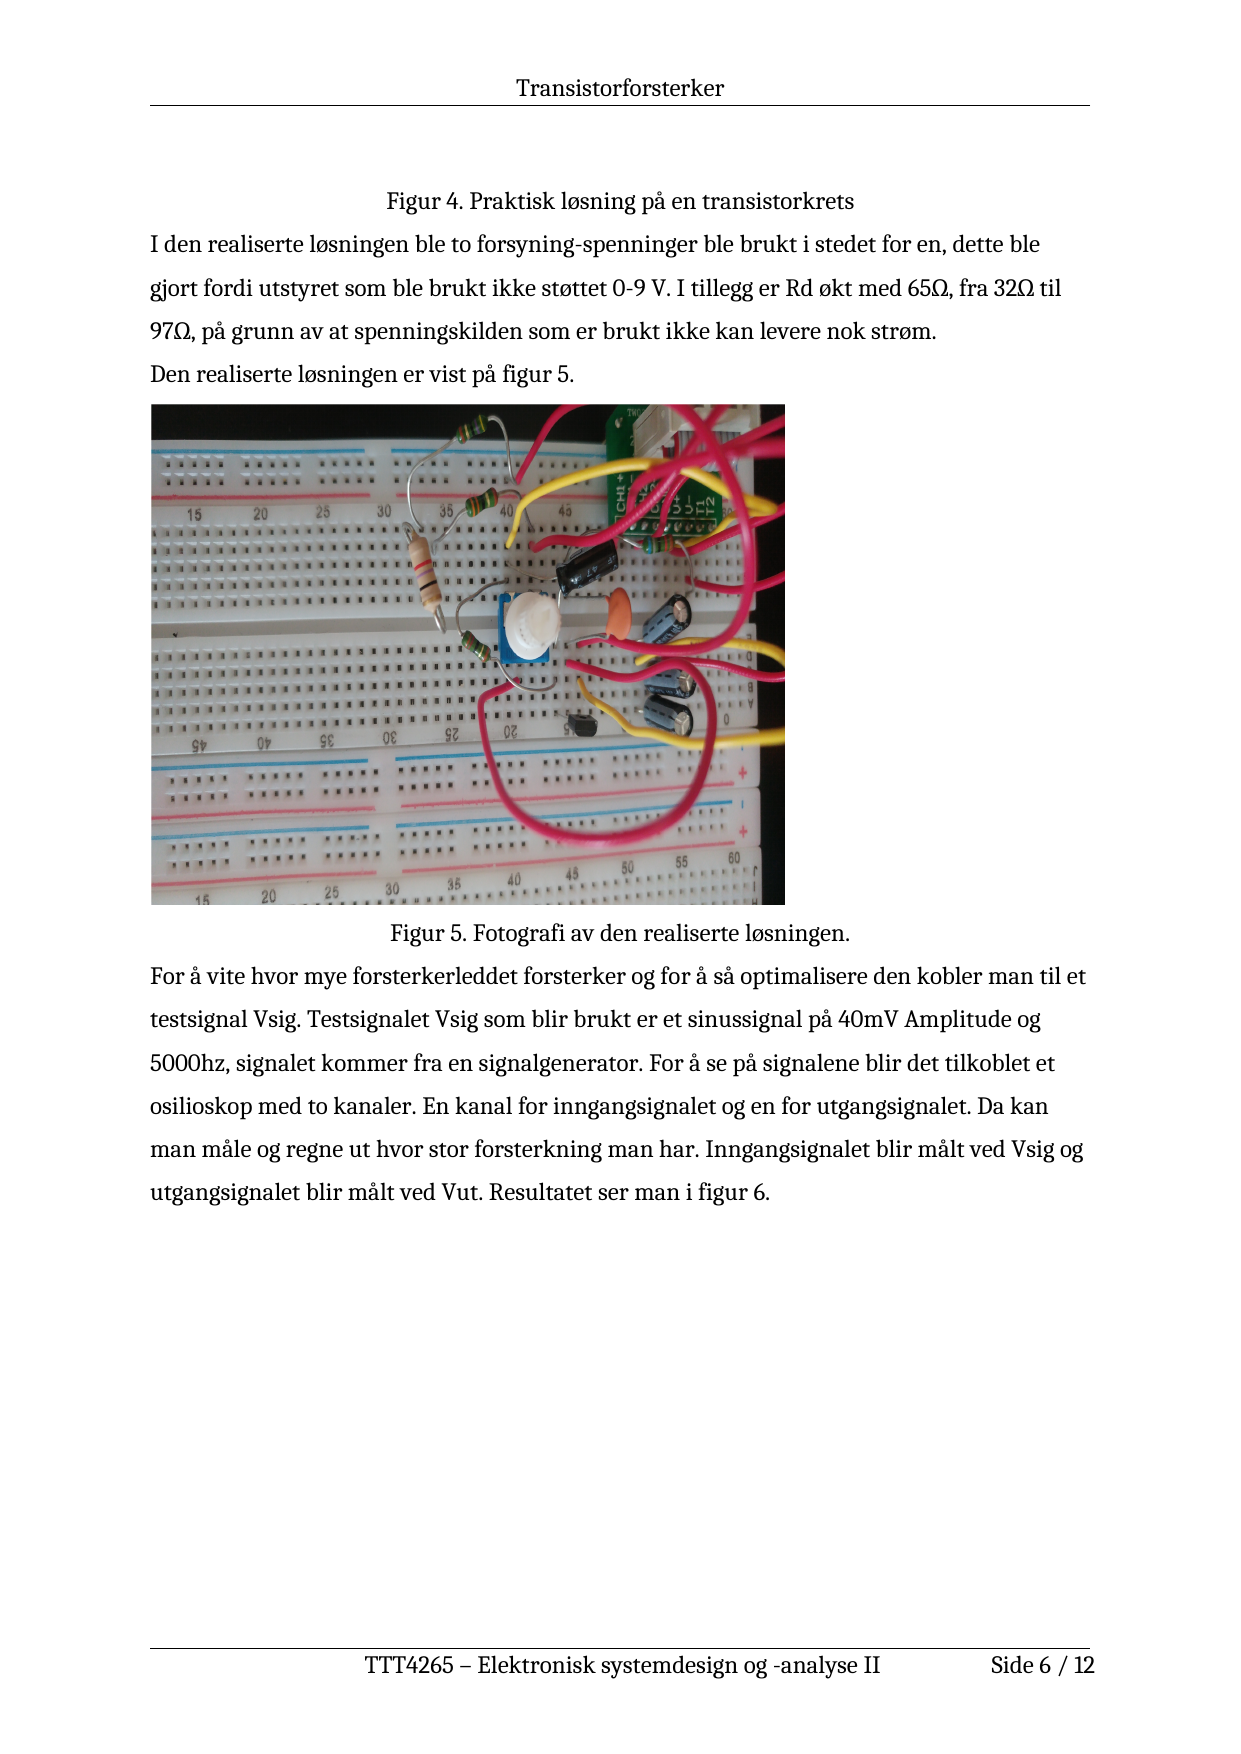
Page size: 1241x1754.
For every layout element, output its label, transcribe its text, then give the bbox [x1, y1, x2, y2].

text I den realiserte løsningen ble to forsyning-spenninger ble brukt i stedet for en, dette ble gjort fordi utstyret som ble brukt ikke støttet 0-9 V. I tillegg er Rd økt med 65Ω, fra 32Ω til 97Ω, på grunn av at spenningskilden som er brukt ikke kan levere nok strøm. [150, 230, 1090, 345]
text Figur 4. Praktisk løsning på en transistorkrets [150, 187, 1090, 216]
text Figur 5. Fotografi av den realiserte løsningen. [150, 919, 1090, 948]
picture [152, 405, 784, 905]
text Den realiserte løsningen er vist på figur 5. [150, 360, 1090, 388]
text For å vite hvor mye forsterkerleddet forsterker og for å så optimalisere den kobler man til et testsignal Vsig. Testsignalet Vsig som blir brukt er et sinussignal på 40mV Amplitude og 5000hz, signalet kommer fra en signalgenerator. For å se på signalene blir det tilkoblet et osilioskop med to kanaler. En kanal for inngangsignalet og en for utgangsignalet. Da kan man måle og regne ut hvor stor forsterkning man har. Inngangsignalet blir målt ved Vsig og utgangsignalet blir målt ved Vut. Resultatet ser man i figur 6. [150, 962, 1090, 1207]
